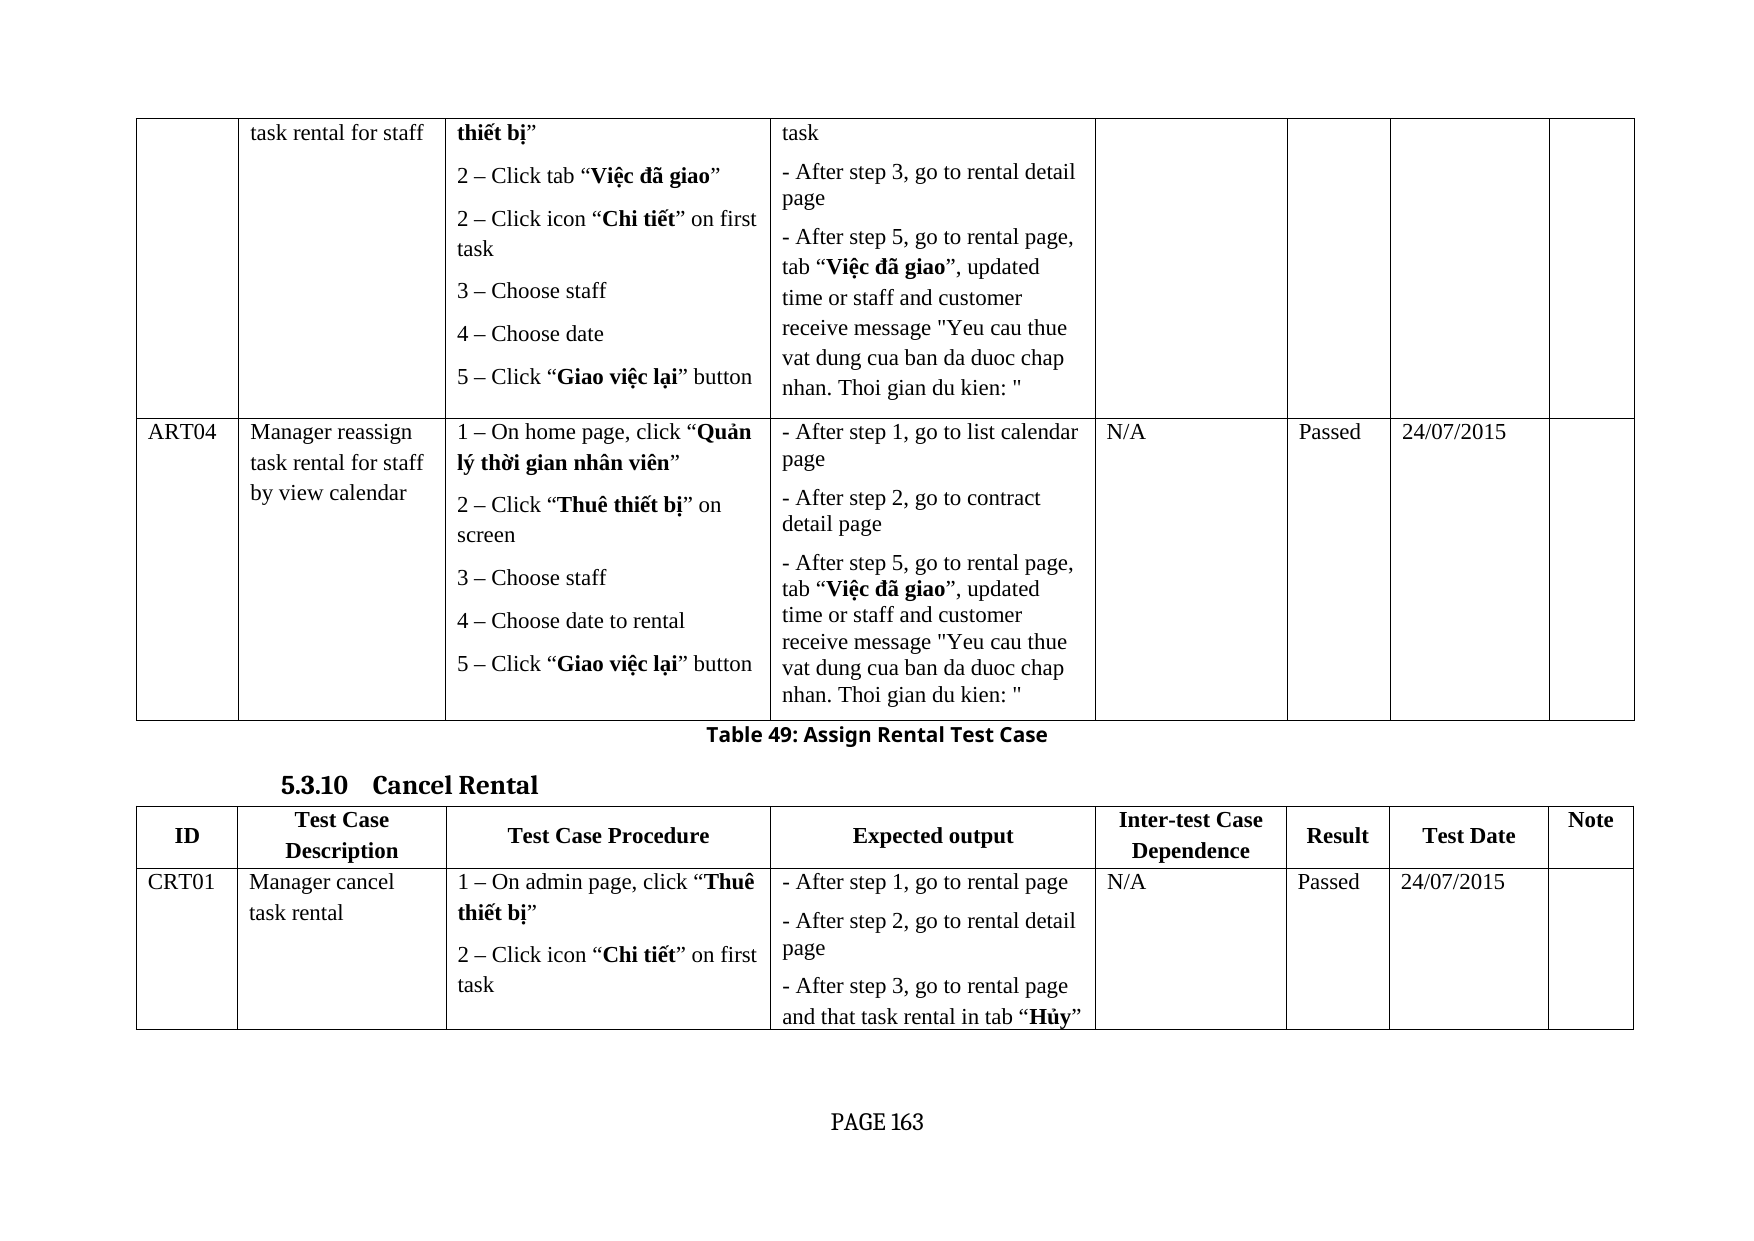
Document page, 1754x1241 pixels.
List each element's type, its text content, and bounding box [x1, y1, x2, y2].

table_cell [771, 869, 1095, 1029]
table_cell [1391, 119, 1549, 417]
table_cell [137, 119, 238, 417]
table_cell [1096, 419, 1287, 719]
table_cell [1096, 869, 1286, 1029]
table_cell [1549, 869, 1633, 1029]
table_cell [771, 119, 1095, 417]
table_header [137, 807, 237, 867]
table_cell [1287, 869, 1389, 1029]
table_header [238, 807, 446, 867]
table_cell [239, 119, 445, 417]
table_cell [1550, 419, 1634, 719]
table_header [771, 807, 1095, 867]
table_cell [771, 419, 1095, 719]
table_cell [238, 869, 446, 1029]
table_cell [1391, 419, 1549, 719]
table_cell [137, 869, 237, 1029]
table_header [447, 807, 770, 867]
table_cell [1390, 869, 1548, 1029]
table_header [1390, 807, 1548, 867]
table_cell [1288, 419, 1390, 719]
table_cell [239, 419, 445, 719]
subtitle Cancel Rental [281, 770, 1606, 801]
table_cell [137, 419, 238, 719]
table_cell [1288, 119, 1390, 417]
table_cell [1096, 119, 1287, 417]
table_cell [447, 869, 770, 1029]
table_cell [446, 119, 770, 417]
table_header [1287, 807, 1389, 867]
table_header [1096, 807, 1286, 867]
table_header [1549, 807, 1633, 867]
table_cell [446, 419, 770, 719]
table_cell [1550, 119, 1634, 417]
